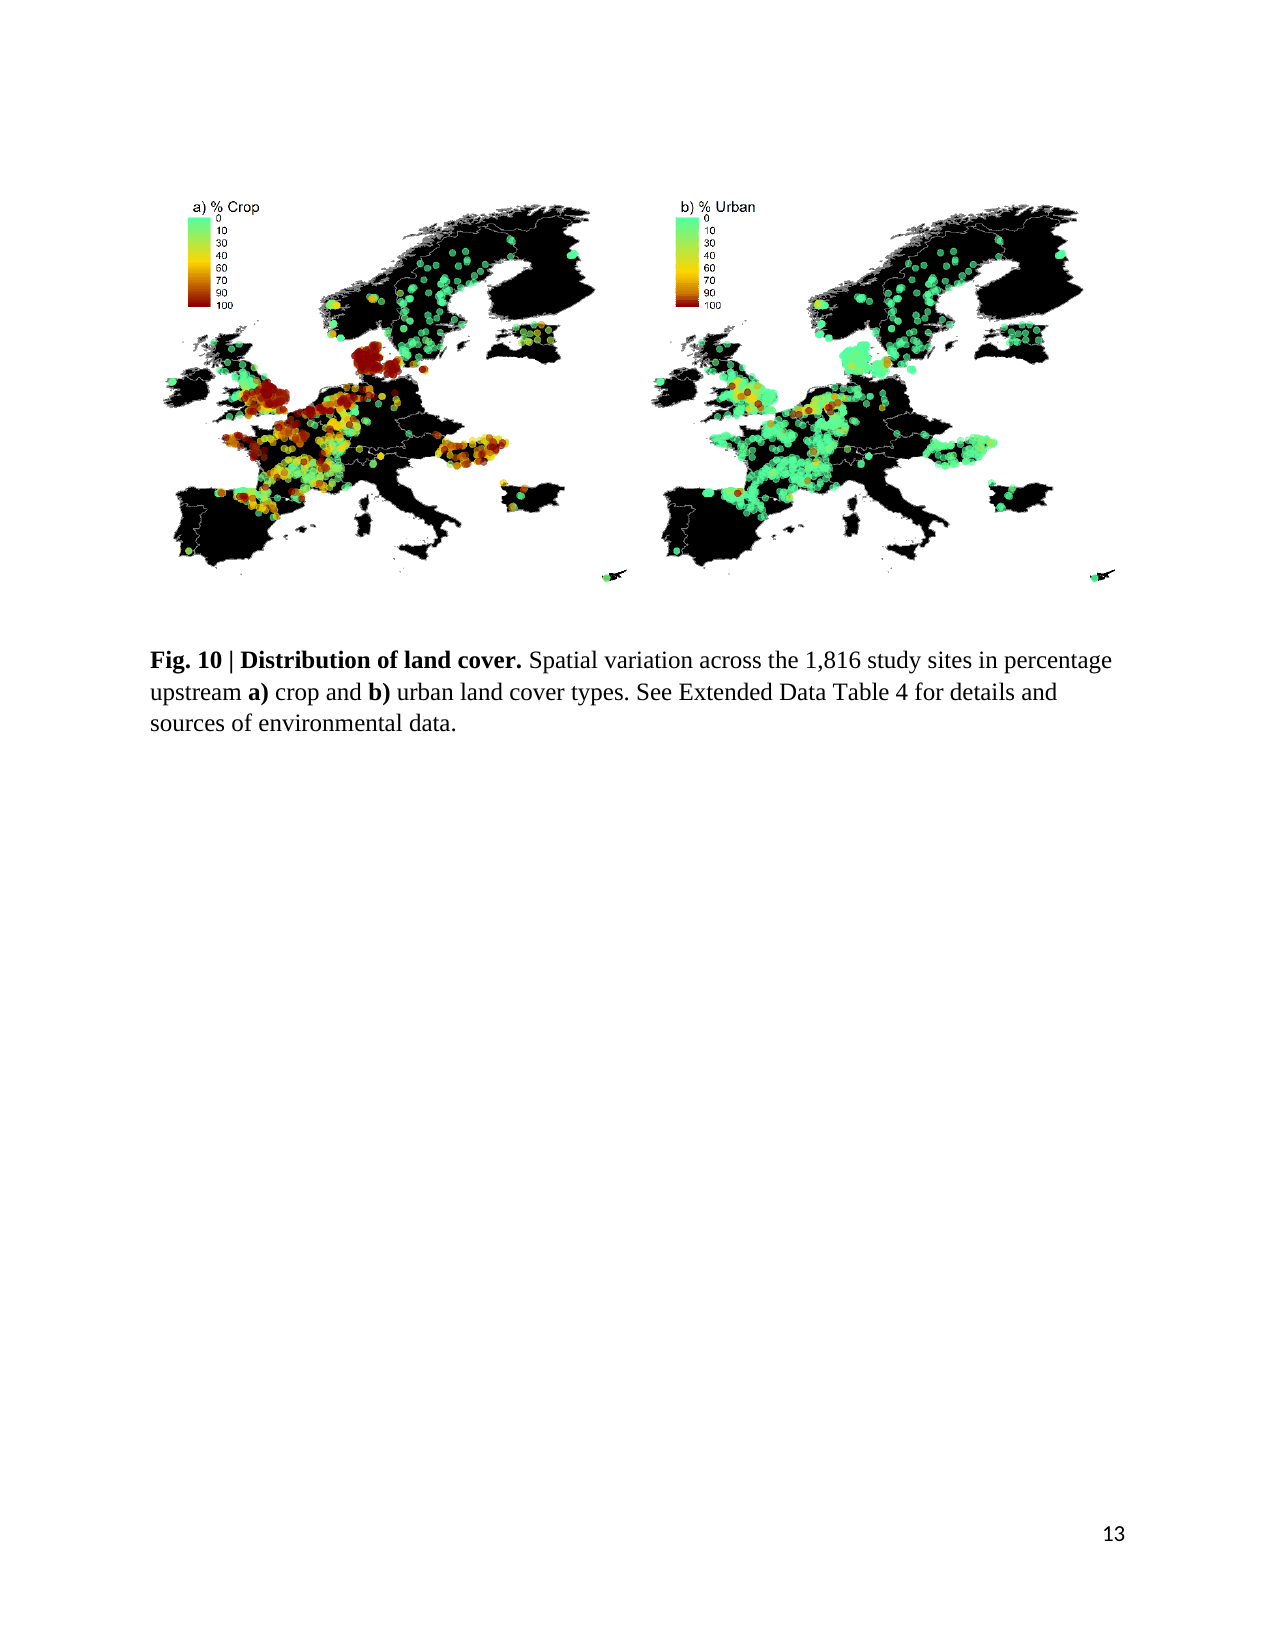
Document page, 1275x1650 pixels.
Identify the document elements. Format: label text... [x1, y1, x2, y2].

picture [150, 175, 1125, 619]
text Fig. 10 | Distribution of land cover. Spatial variation across the 1,816 study sites in percentage upstream a) crop and b) urban land cover types. See Extended Data Table 4 for details and sources of environmental data. [150, 646, 1125, 736]
